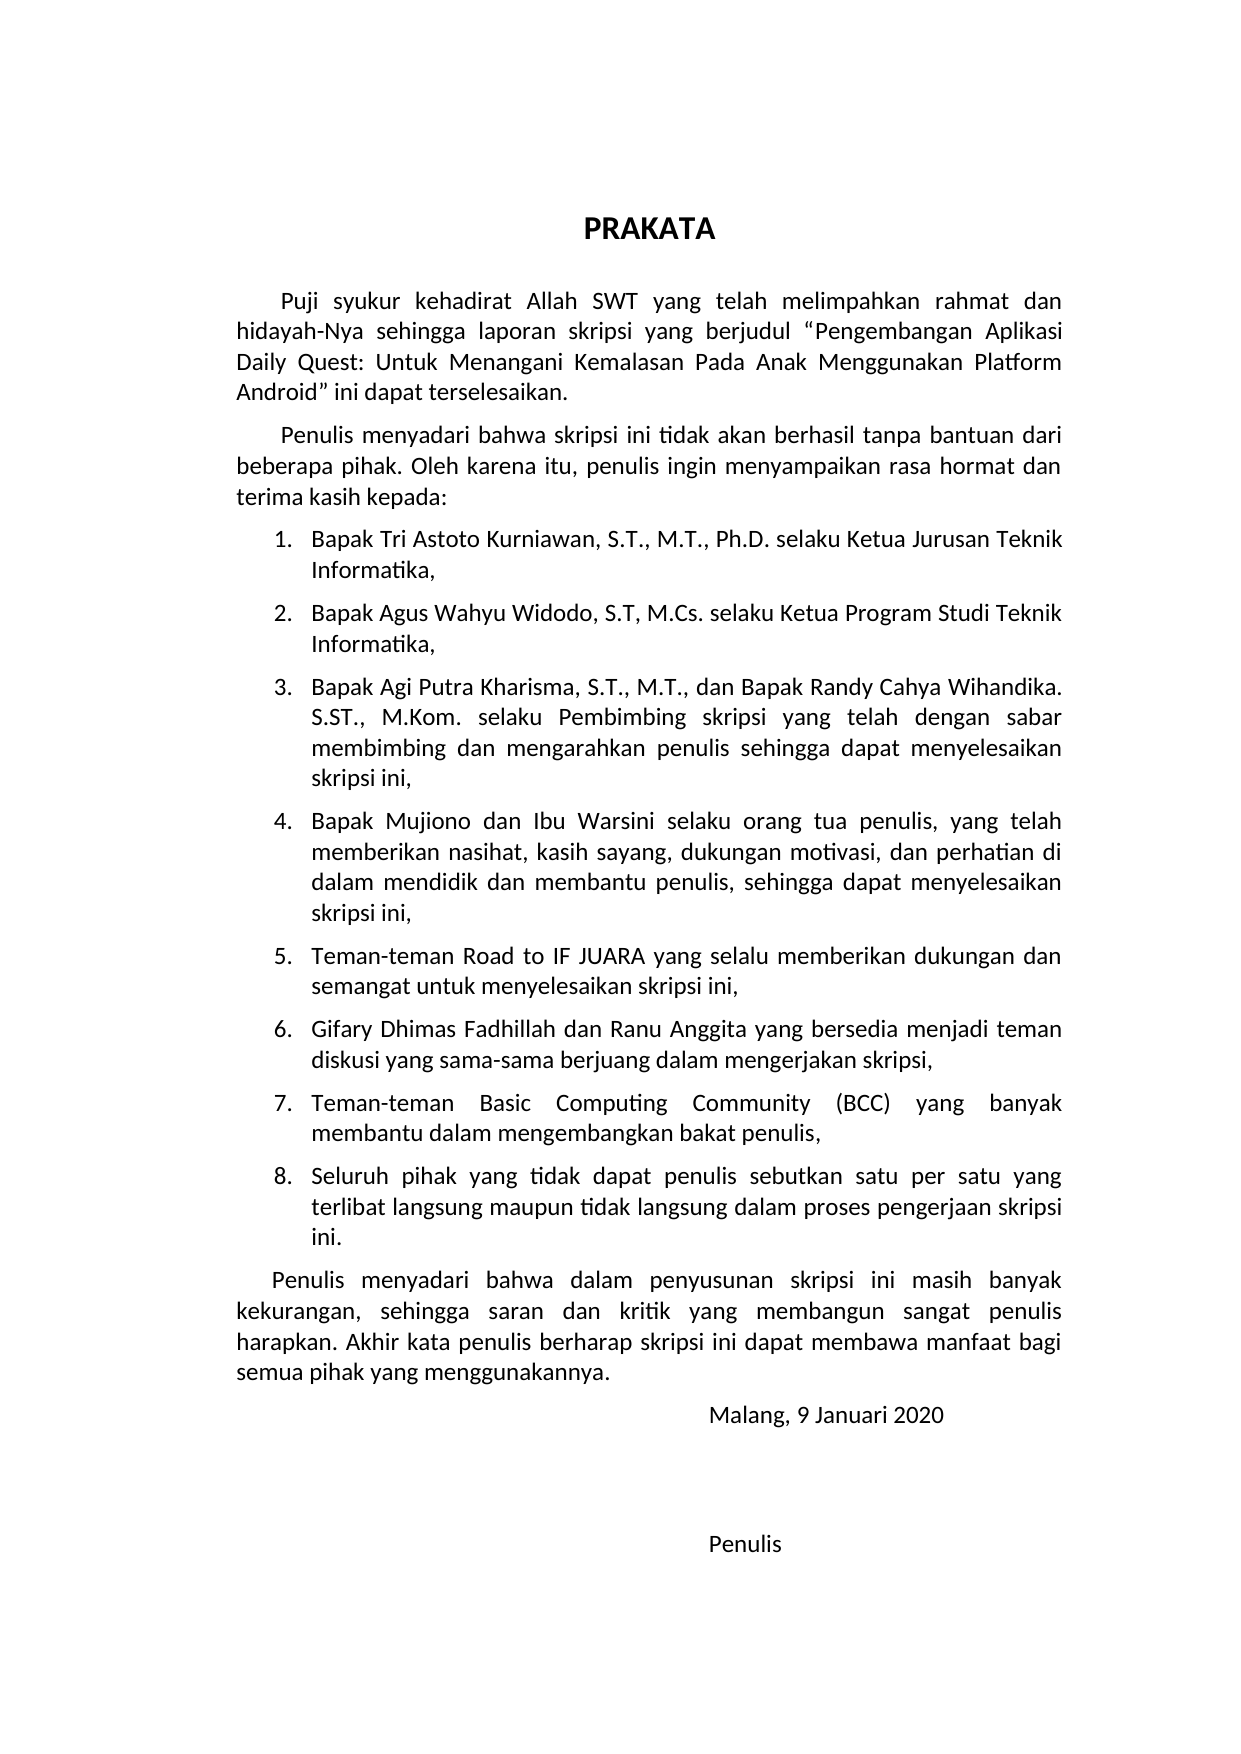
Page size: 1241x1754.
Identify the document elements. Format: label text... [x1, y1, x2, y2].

list Bapak Agus Wahyu Widodo, S.T, M.Cs. selaku Ketua Program Studi Teknik Informatika, [274, 597, 1063, 658]
list Seluruh pihak yang tidak dapat penulis sebutkan satu per satu yang terlibat langsung maupun tidak langsung dalam proses pengerjaan skripsi ini. [274, 1161, 1063, 1252]
text Puji syukur kehadirat Allah SWT yang telah melimpahkan rahmat dan hidayah-Nya sehingga laporan skripsi yang berjudul “Pengembangan Aplikasi Daily Quest: Untuk Menangani Kemalasan Pada Anak Menggunakan Platform Android” ini dapat terselesaikan. [236, 285, 1063, 407]
list Bapak Mujiono dan Ibu Warsini selaku orang tua penulis, yang telah memberikan nasihat, kasih sayang, dukungan motivasi, dan perhatian di dalam mendidik dan membantu penulis, sehingga dapat menyelesaikan skripsi ini, [274, 805, 1063, 927]
list Bapak Tri Astoto Kurniawan, S.T., M.T., Ph.D. selaku Ketua Jurusan Teknik Informatika, [274, 524, 1063, 585]
list Teman-teman Basic Computing Community (BCC) yang banyak membantu dalam mengembangkan bakat penulis, [274, 1087, 1063, 1148]
text Penulis menyadari bahwa dalam penyusunan skripsi ini masih banyak kekurangan, sehingga saran dan kritik yang membangun sangat penulis harapkan. Akhir kata penulis berharap skripsi ini dapat membawa manfaat bagi semua pihak yang menggunakannya. [236, 1264, 1063, 1387]
subtitle PRAKATA [236, 207, 1063, 247]
text Penulis [709, 1528, 1063, 1559]
list Teman-teman Road to IF JUARA yang selalu memberikan dukungan dan semangat untuk menyelesaikan skripsi ini, [274, 940, 1063, 1001]
list Gifary Dhimas Fadhillah dan Ranu Anggita yang bersedia menjadi teman diskusi yang sama-sama berjuang dalam mengerjakan skripsi, [274, 1013, 1063, 1074]
text Malang, 9 Januari 2020 [709, 1399, 1063, 1430]
list Bapak Agi Putra Kharisma, S.T., M.T., dan Bapak Randy Cahya Wihandika. S.ST., M.Kom. selaku Pembimbing skripsi yang telah dengan sabar membimbing dan mengarahkan penulis sehingga dapat menyelesaikan skripsi ini, [274, 671, 1063, 793]
text Penulis menyadari bahwa skripsi ini tidak akan berhasil tanpa bantuan dari beberapa pihak. Oleh karena itu, penulis ingin menyampaikan rasa hormat dan terima kasih kepada: [236, 419, 1063, 511]
